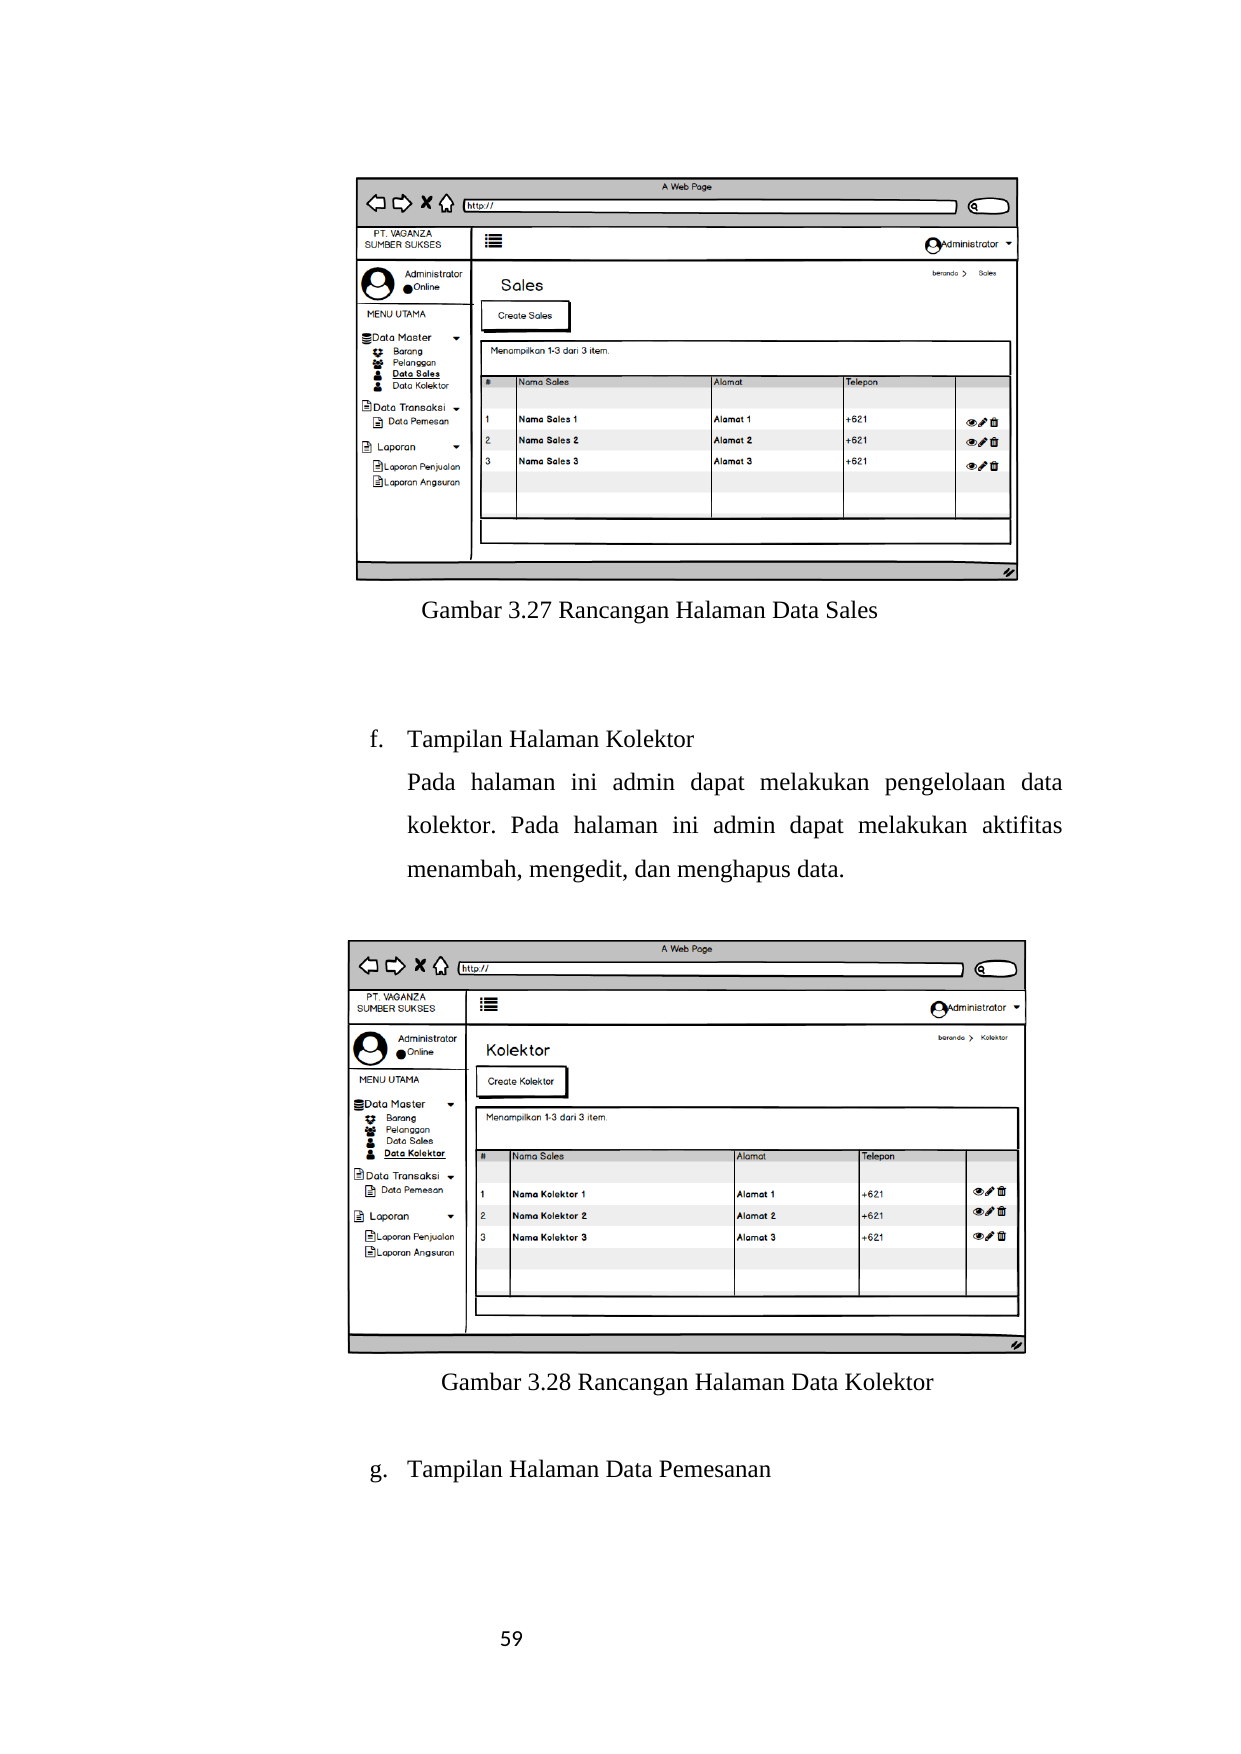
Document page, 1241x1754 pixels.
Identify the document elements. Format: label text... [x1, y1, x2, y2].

list Tampilan Halaman Data Pemesanan [369, 1454, 1063, 1482]
picture [347, 940, 1027, 1354]
picture [355, 177, 1019, 581]
list Pada halaman ini admin dapat melakukan pengelolaan data kolektor. Pada halaman ini admin dapat melakukan aktifitas menambah, mengedit, dan menghapus data. [407, 767, 1063, 882]
text Gambar 3.27 Rancangan Halaman Data Sales [236, 595, 1063, 624]
list Tampilan Halaman Kolektor [369, 724, 1063, 753]
list Gambar 3.28 Rancangan Halaman Data Kolektor [311, 1367, 1063, 1396]
